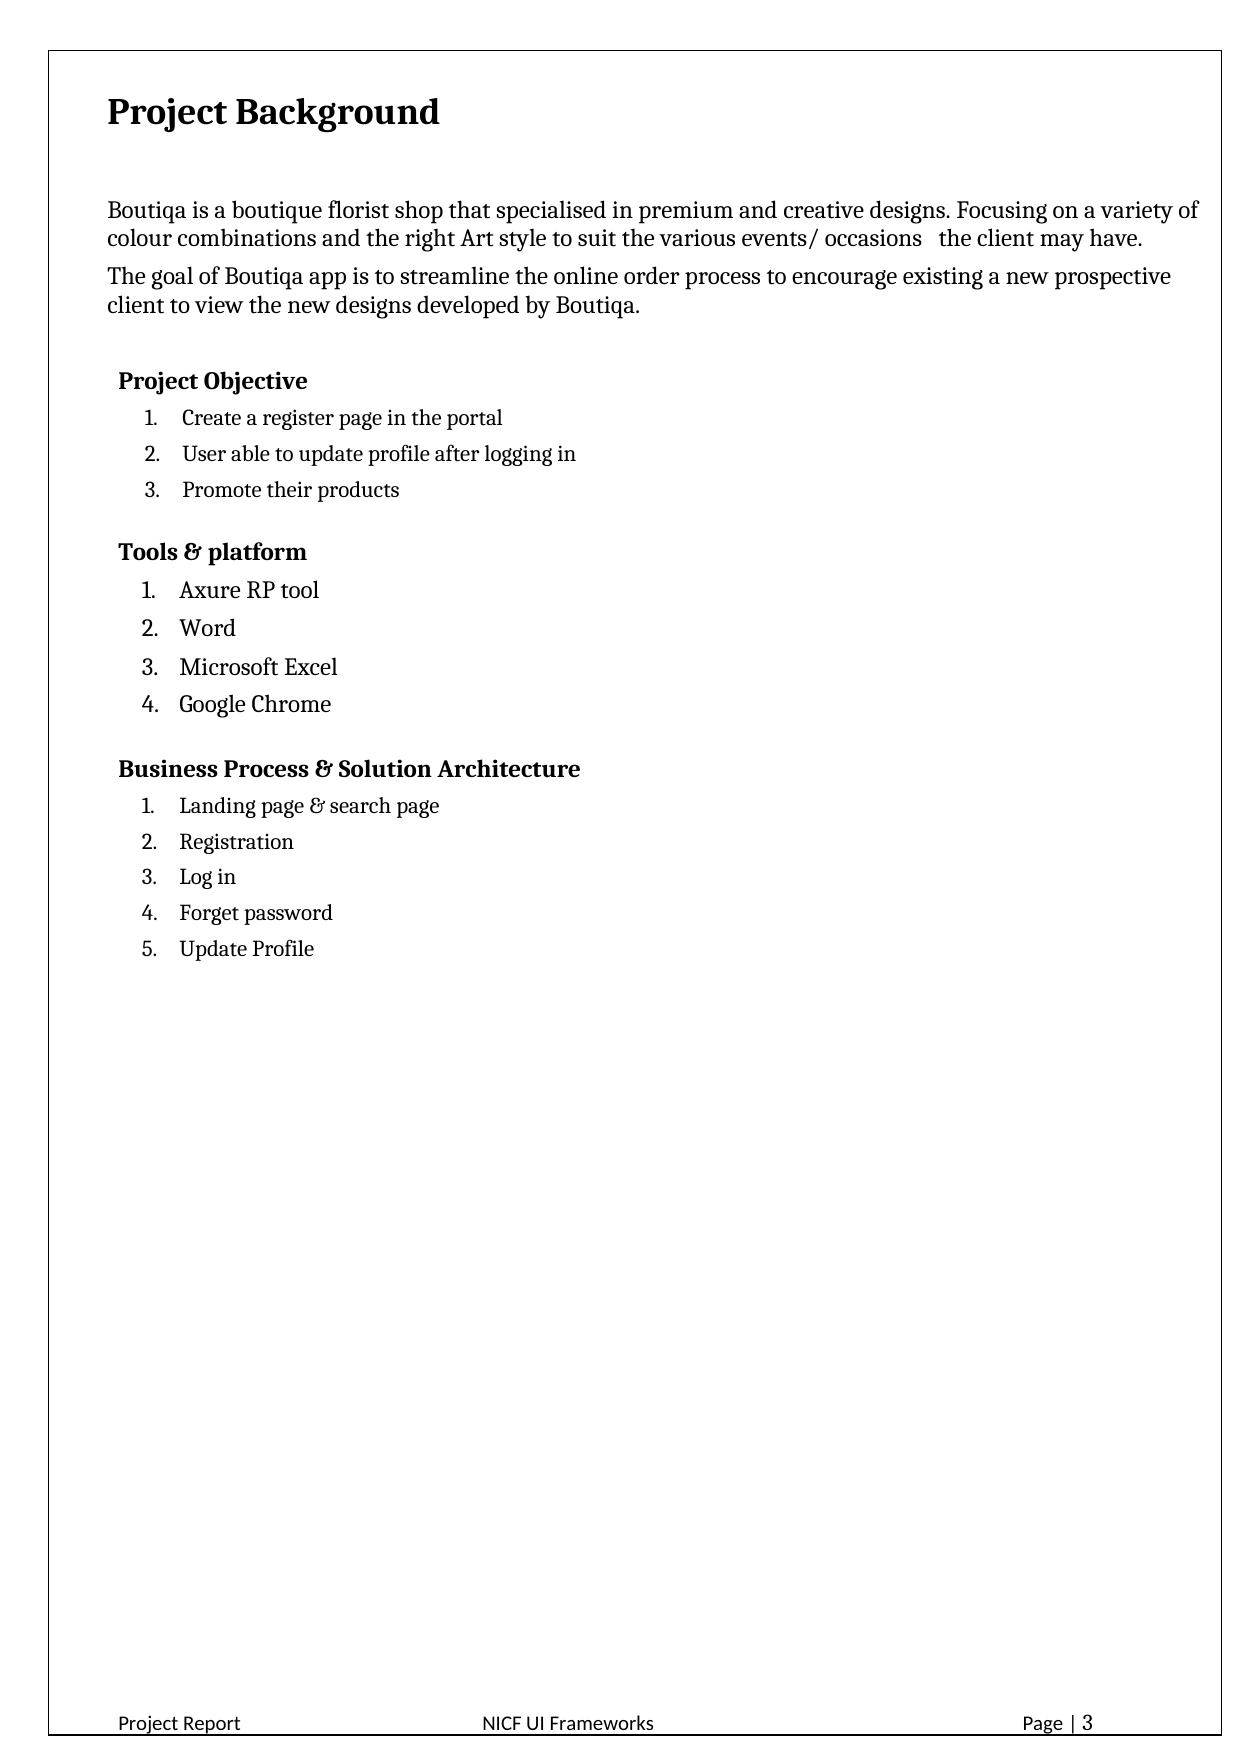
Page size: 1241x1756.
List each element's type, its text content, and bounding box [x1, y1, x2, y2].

list Registration [142, 828, 1221, 855]
subtitle Axure RP tool [142, 576, 1221, 605]
list User able to update profile after logging in [144, 441, 1221, 467]
list Boutiqa is a boutique florist shop that specialised in premium and creative designs. Focusing on a variety of colour combinations and the right Art style to suit the various events/ occasions the client may have. [107, 196, 1221, 253]
list The goal of Boutiqa app is to streamline the online order process to encourage existing a new prospective client to view the new designs developed by Boutiqa. [107, 262, 1221, 320]
list Forget password [142, 900, 1221, 926]
list Update Profile [142, 935, 1221, 962]
subtitle Tools & platform [118, 538, 1221, 567]
subtitle Microsoft Excel [142, 652, 1221, 681]
list Create a register page in the portal [144, 405, 1221, 431]
subtitle Google Chrome [142, 690, 1221, 719]
list Promote their products [144, 476, 1221, 503]
subtitle Project Background [49, 91, 1221, 134]
subtitle Business Process & Solution Architecture [118, 755, 1221, 783]
list Landing page & search page [142, 793, 1221, 819]
subtitle Project Objective [118, 367, 1221, 396]
list Log in [142, 864, 1221, 890]
subtitle Word [142, 614, 1221, 643]
